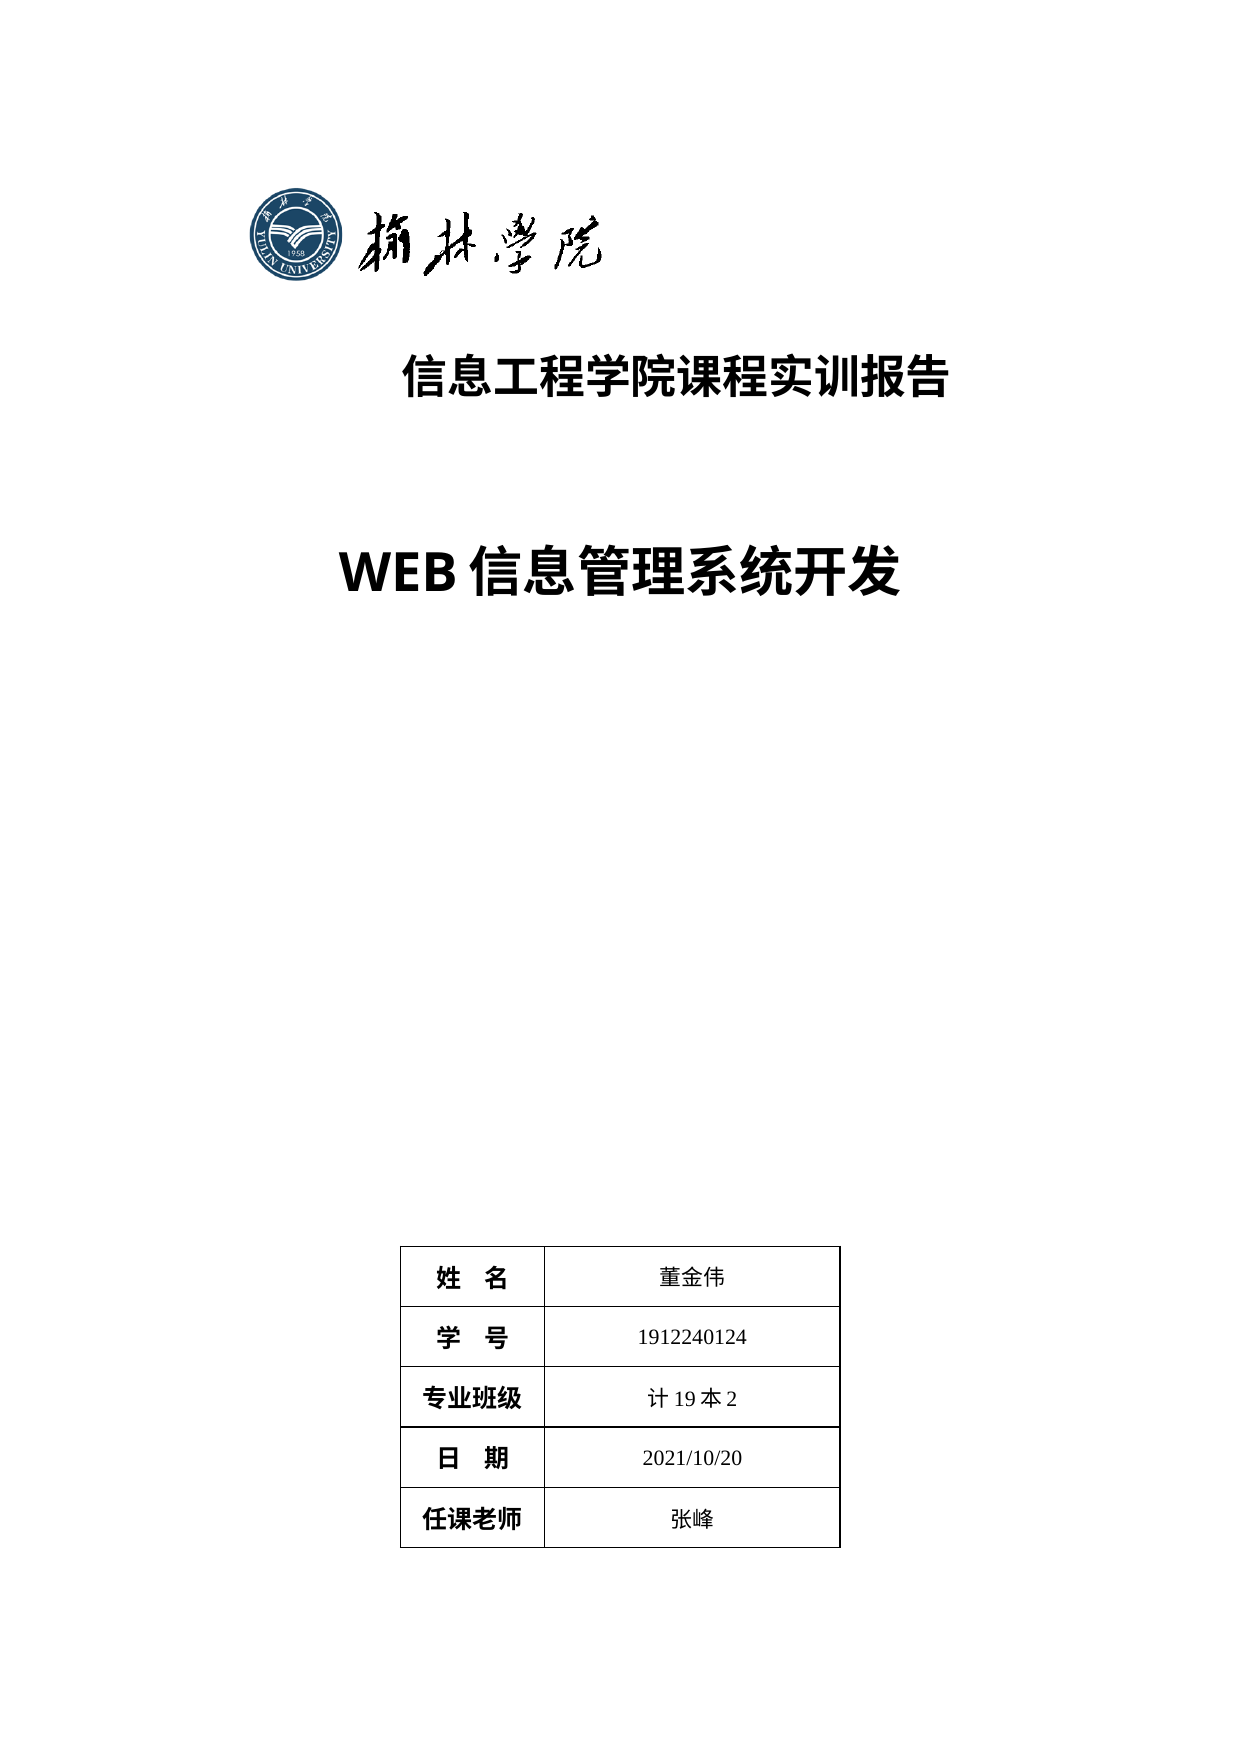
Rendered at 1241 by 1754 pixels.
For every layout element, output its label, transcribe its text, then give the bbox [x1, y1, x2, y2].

table_cell 专业班级 [401, 1367, 544, 1426]
table_header 姓 名 [401, 1247, 544, 1306]
text WEB信息管理系统开发 [187, 519, 1053, 617]
table_cell 1912240124 [545, 1307, 839, 1366]
table_header 董金伟 [545, 1247, 839, 1306]
table_cell 日 期 [401, 1428, 544, 1487]
text 信息工程学院课程实训报告 [187, 324, 1053, 422]
table_cell 学 号 [401, 1307, 544, 1366]
table_cell 张峰 [545, 1488, 839, 1547]
table_cell 计19本2 [545, 1367, 839, 1426]
picture [231, 174, 609, 293]
table_cell 任课老师 [401, 1488, 544, 1547]
table_cell 2021/10/20 [545, 1428, 839, 1487]
